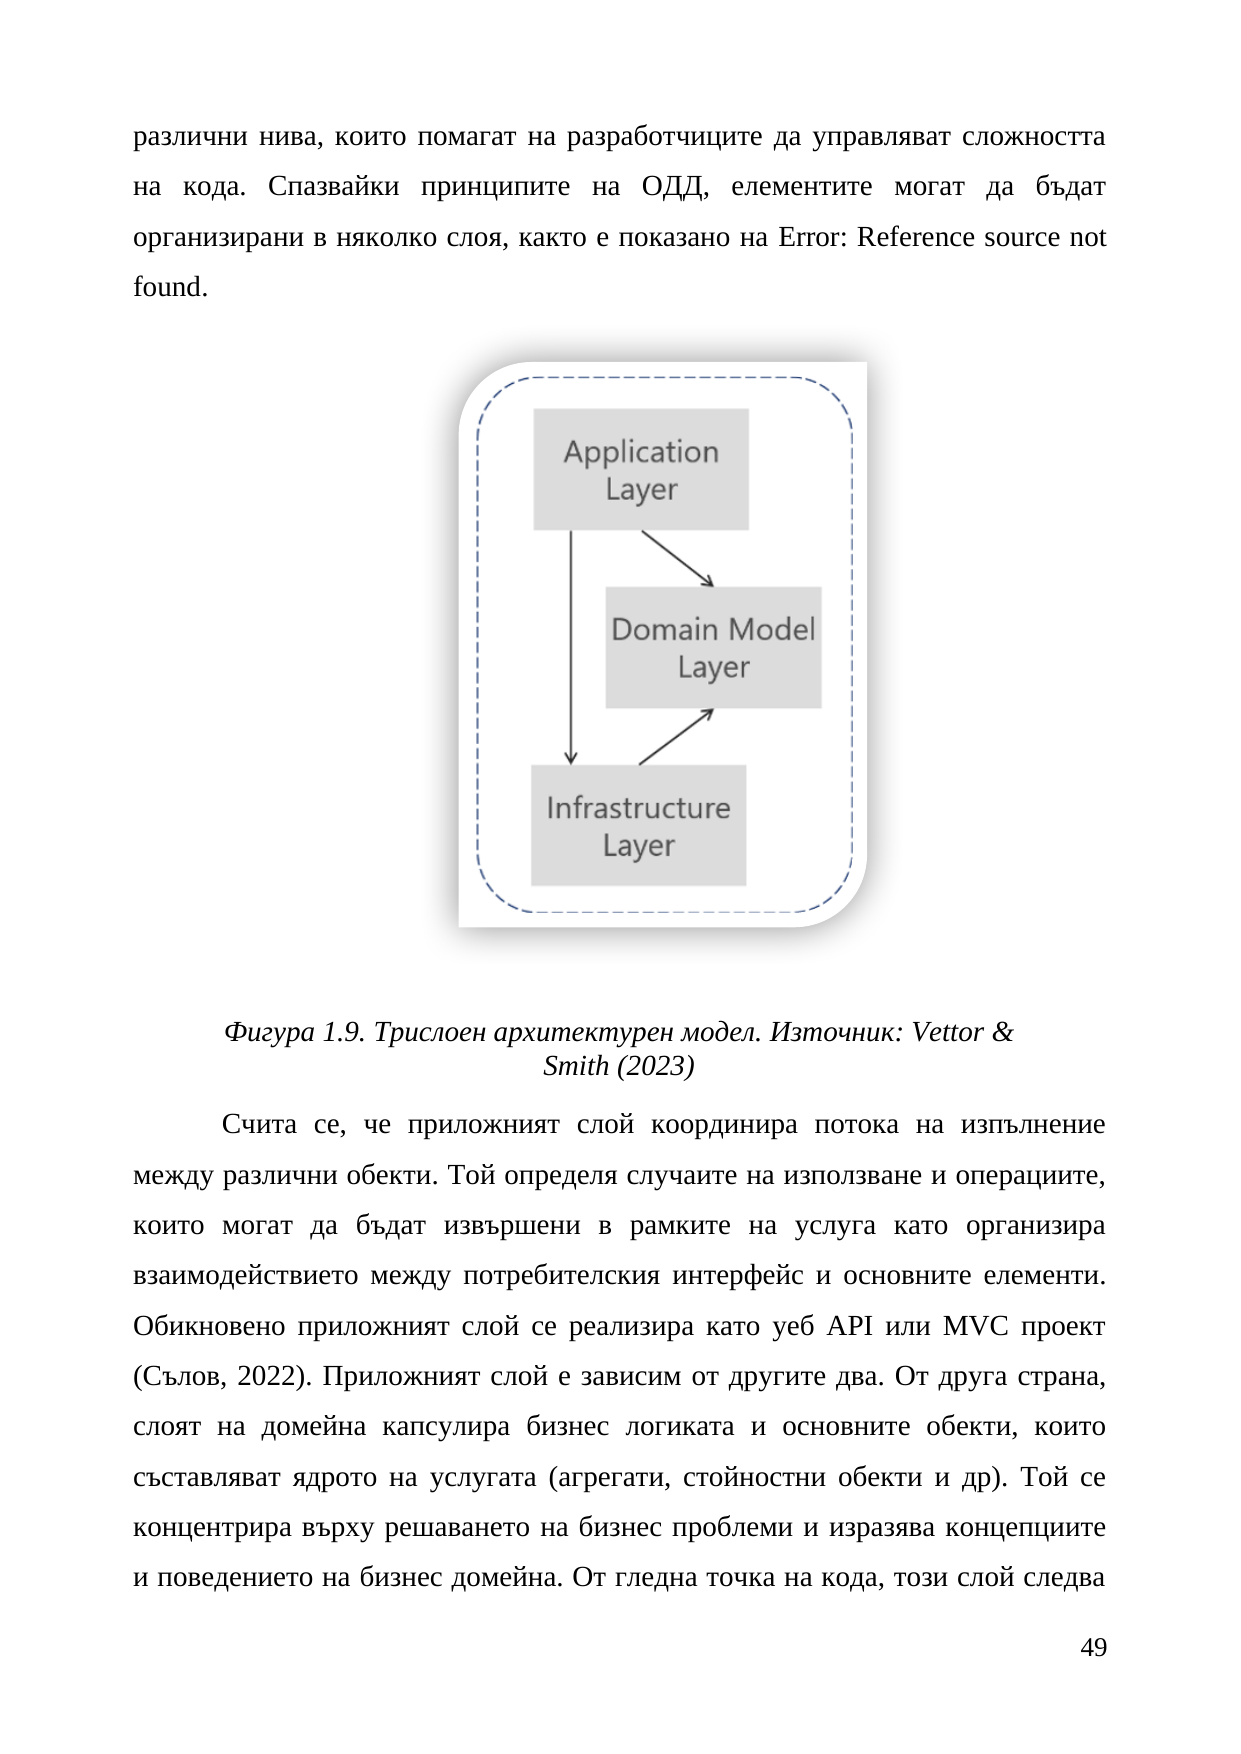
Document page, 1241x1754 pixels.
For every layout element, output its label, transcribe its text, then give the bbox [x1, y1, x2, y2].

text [133, 1107, 1107, 1593]
title Фигура 1.9. Трислоен архитектурен модел. Източник: Vettor & Smith (2023) [192, 1014, 1048, 1082]
picture [474, 377, 852, 912]
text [133, 118, 1107, 303]
